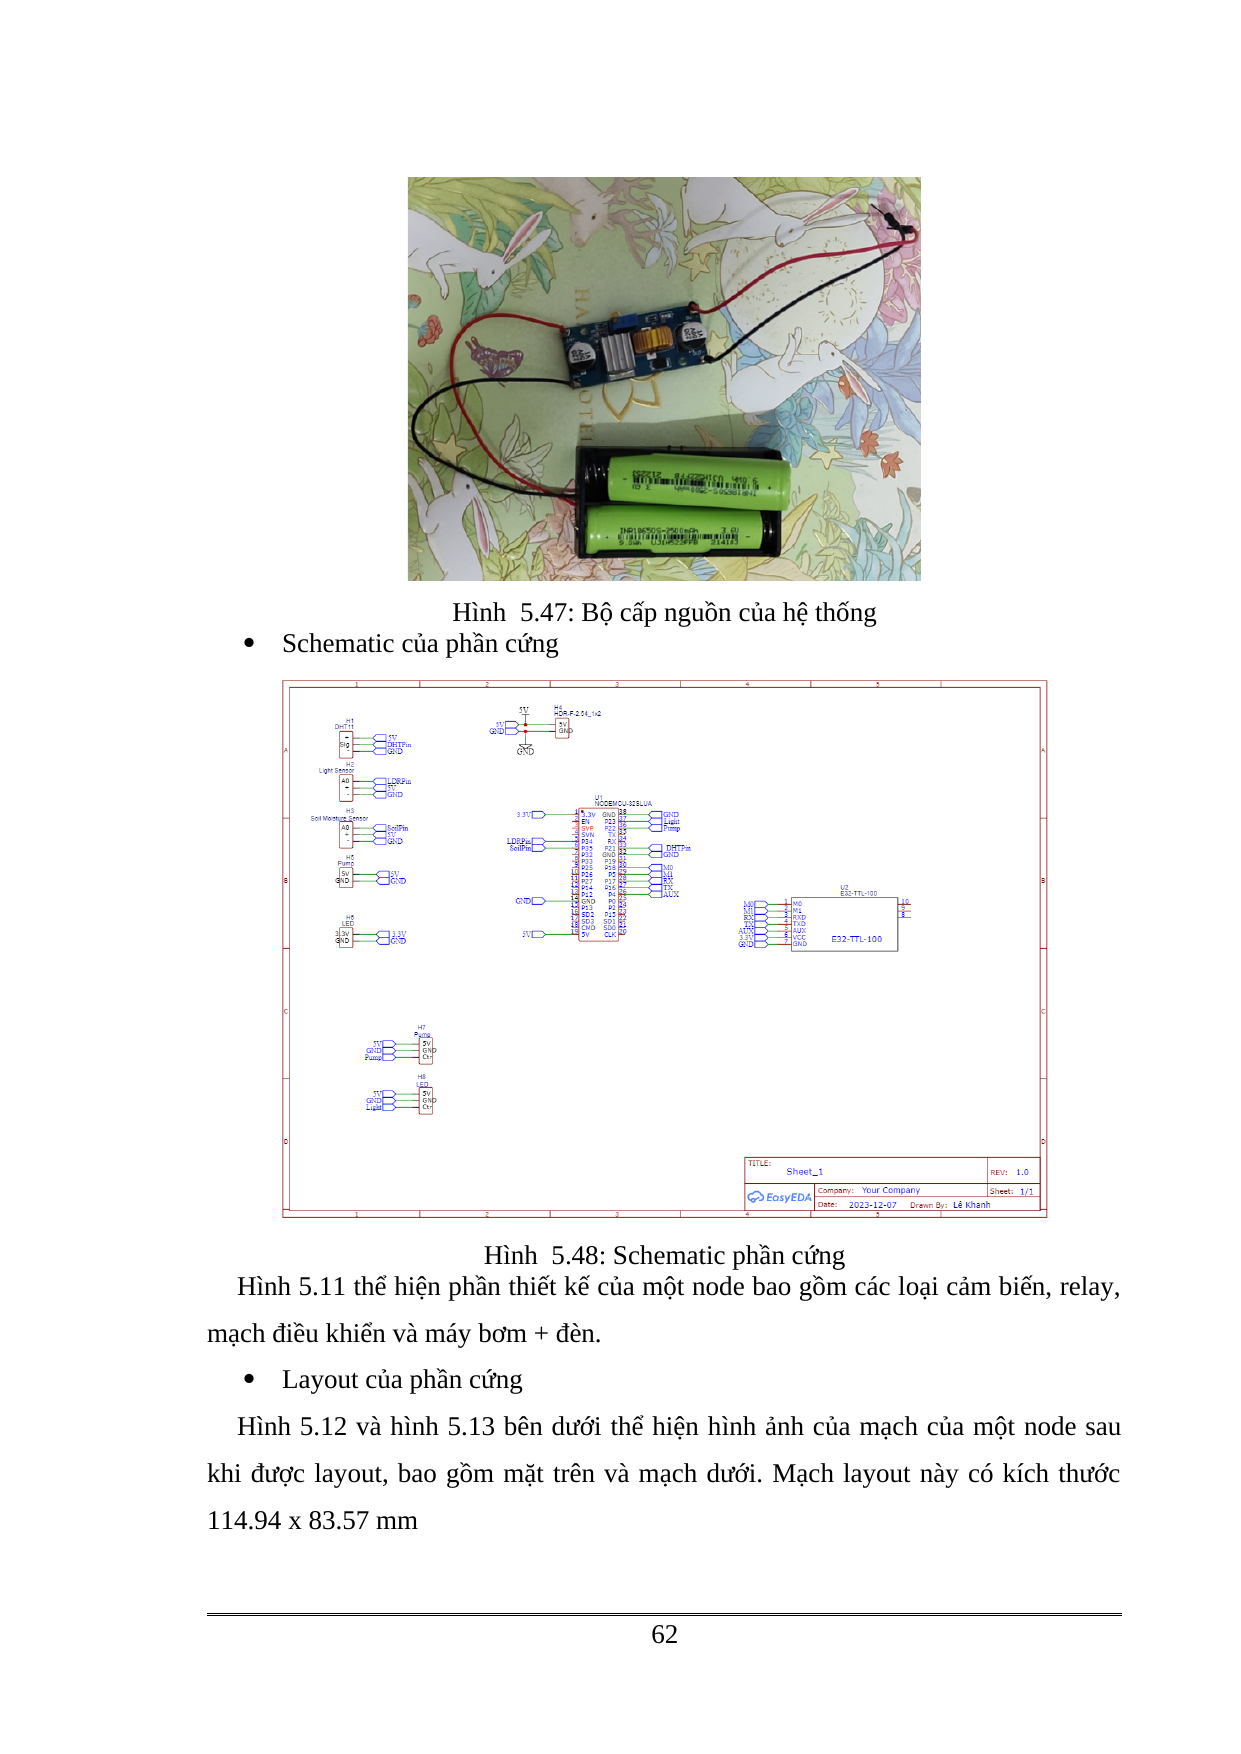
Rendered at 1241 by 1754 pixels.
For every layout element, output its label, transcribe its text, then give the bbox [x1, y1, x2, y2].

text Schematic của phần cứng [244, 627, 1122, 658]
text Layout của phần cứng [244, 1364, 1122, 1395]
text Hình 5.11 thể hiện phần thiết kế của một node bao gồm các loại cảm biến, relay, mạch điều khiển và máy bơm + đèn. [207, 1270, 1122, 1348]
text Hình 5.12 và hình 5.13 bên dưới thể hiện hình ảnh của mạch của một node sau khi được layout, bao gồm mặt trên và mạch dưới. Mạch layout này có kích thước 114.94 x 83.57 mm [207, 1411, 1122, 1535]
picture [276, 673, 1053, 1224]
picture [407, 177, 921, 581]
